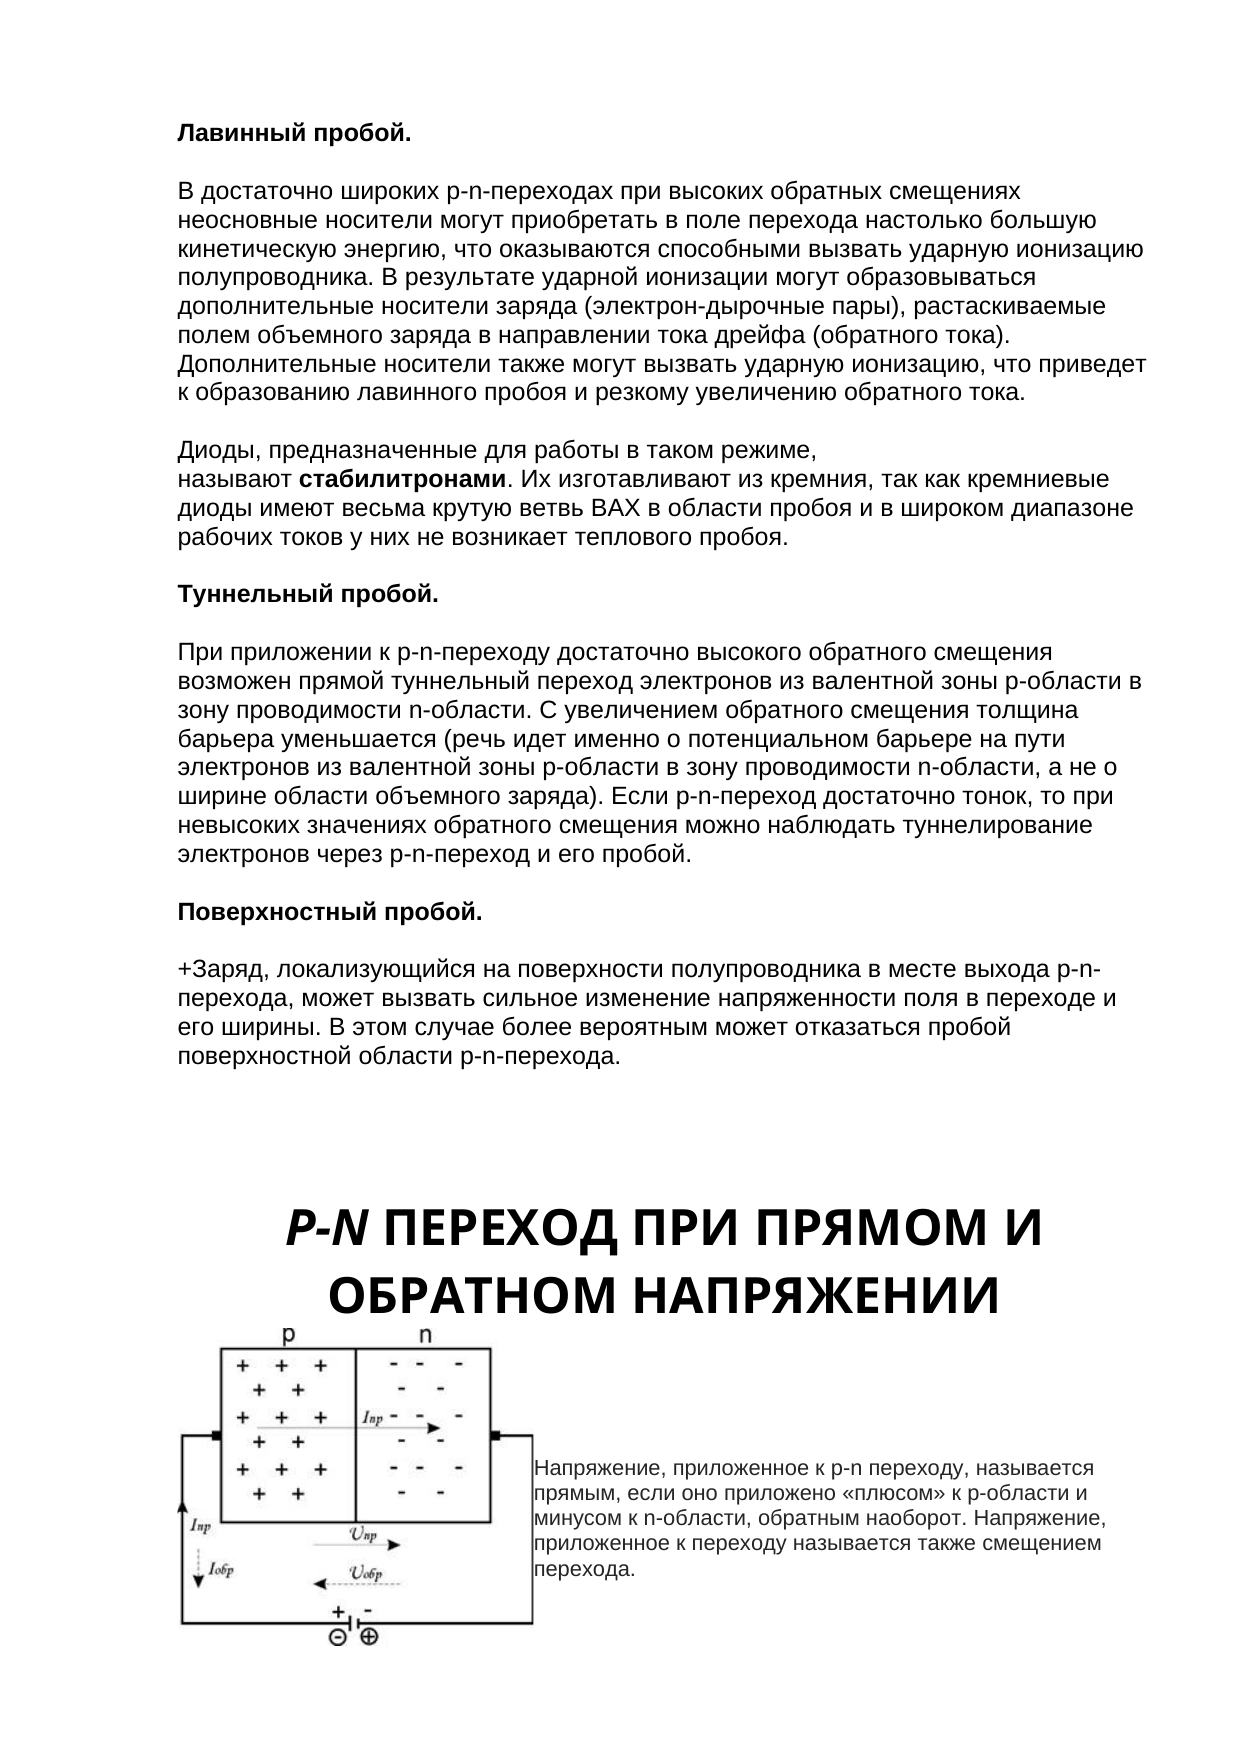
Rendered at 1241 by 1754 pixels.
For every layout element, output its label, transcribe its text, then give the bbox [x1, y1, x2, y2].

subtitle P-N ПЕРЕХОД ПРИ ПРЯМОМ И ОБРАТНОМ НАПРЯЖЕНИИ [177, 1192, 1152, 1328]
text При приложении к p-n-переходу достаточно высокого обратного смещения возможен прямой туннельный переход электронов из валентной зоны p-области в зону проводимости n-области. С увеличением обратного смещения толщина барьера уменьшается (речь идет именно о потенциальном барьере на пути электронов из валентной зоны p-области в зону проводимости n-области, а не о ширине области объемного заряда). Если p-n-переход достаточно тонок, то при невысоких значениях обратного смещения можно наблюдать туннелирование электронов через p-n-переход и его пробой. [177, 637, 1152, 867]
text +Заряд, локализующийся на поверхности полупроводника в месте выхода p-n-перехода, может вызвать сильное изменение напряженности поля в переходе и его ширины. В этом случае более вероятным может отказаться пробой поверхностной области p-n-перехода. [177, 954, 1152, 1069]
text Поверхностный пробой. [177, 896, 1152, 925]
text Туннельный пробой. [177, 579, 1152, 608]
text Напряжение, приложенное к p-n переходу, называется прямым, если оно приложено «плюсом» к p-области и минусом к n-области, обратным наоборот. Напряжение, приложенное к переходу называется также смещением перехода. [534, 1454, 1152, 1581]
text Диоды, предназначенные для работы в таком режиме, называют стабилитронами. Их изготавливают из кремния, так как кремниевые диоды имеют весьма крутую ветвь ВАХ в области пробоя и в широком диапазоне рабочих токов у них не возникает теплового пробоя. [177, 435, 1152, 550]
picture [177, 1328, 534, 1646]
text В достаточно широких p-n-переходах при высоких обратных смещениях неосновные носители могут приобретать в поле перехода настолько большую кинетическую энергию, что оказываются способными вызвать ударную ионизацию полупроводника. В результате ударной ионизации могут образовываться дополнительные носители заряда (электрон-дырочные пары), растаскиваемые полем объемного заряда в направлении тока дрейфа (обратного тока). Дополнительные носители также могут вызвать ударную ионизацию, что приведет к образованию лавинного пробоя и резкому увеличению обратного тока. [177, 176, 1152, 406]
text Лавинный пробой. [177, 118, 1152, 147]
